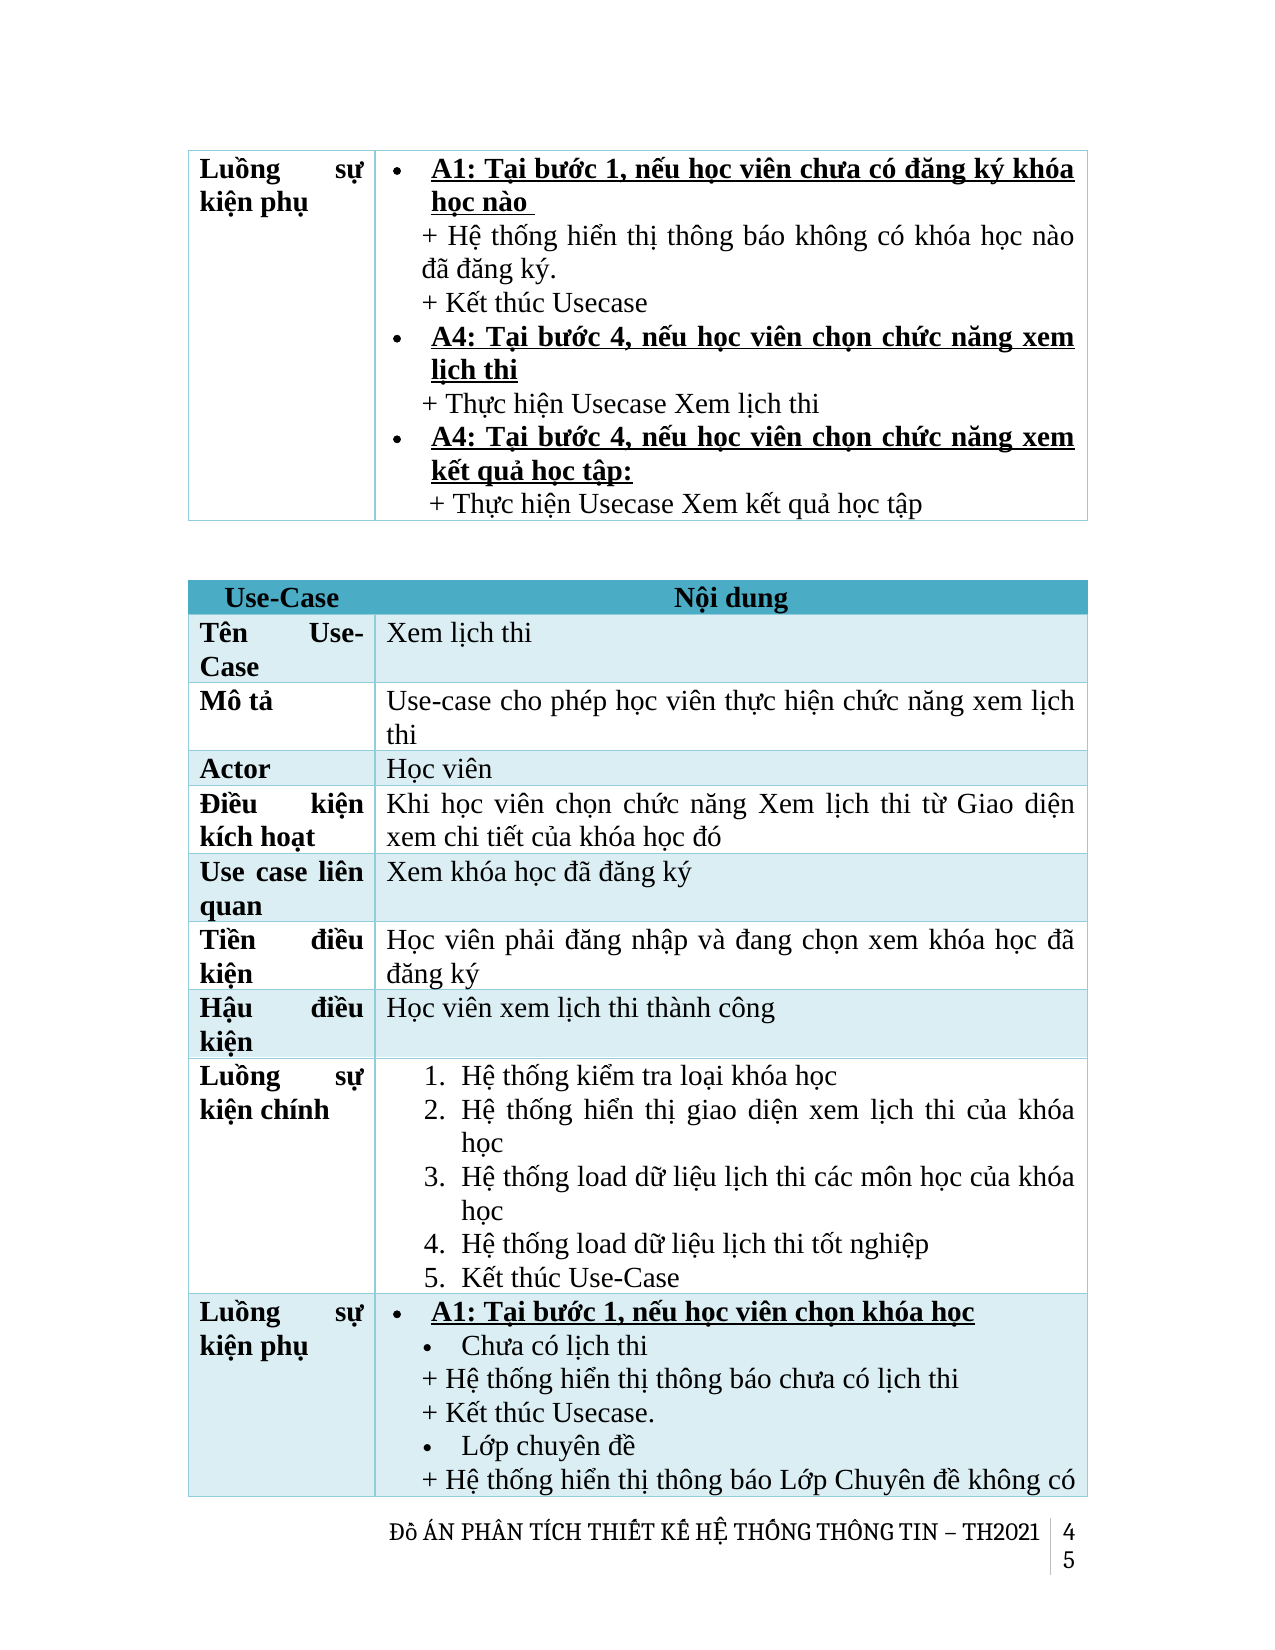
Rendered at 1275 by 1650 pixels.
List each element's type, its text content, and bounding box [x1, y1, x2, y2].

table_cell Điều kiện kích hoạt [189, 786, 374, 853]
table_cell Học viên phải đăng nhập và đang chọn xem khóa học đã đăng ký [376, 922, 1087, 989]
table_cell Tiền điều kiện [189, 922, 374, 989]
table_cell Học viên xem lịch thi thành công [376, 990, 1087, 1057]
table_cell Luồng sự kiện chính [189, 1059, 374, 1293]
table_cell Use-case cho phép học viên thực hiện chức năng xem lịch thi [376, 683, 1087, 750]
table_cell Actor [189, 751, 374, 785]
table_cell Luồng sự kiện phụ [189, 151, 374, 520]
table_cell Hệ thống kiểm tra loại khóa học Hệ thống hiển thị giao diện xem lịch thi của khóa học Hệ thống load dữ liệu lịch thi các môn học của khóa học Hệ thống load dữ liệu lịch thi tốt nghiệp Kết thúc Use-Case [376, 1059, 1087, 1293]
table_header Use-Case [189, 581, 374, 614]
table_cell Luồng sự kiện phụ [189, 1294, 374, 1496]
table_cell Xem khóa học đã đăng ký [376, 854, 1087, 921]
table_cell A1: Tại bước 1, nếu học viên chưa có đăng ký khóa học nào + Hệ thống hiển thị thông báo không có khóa học nào đã đăng ký. + Kết thúc Usecase A4: Tại bước 4, nếu học viên chọn chức năng xem lịch thi + Thực hiện Usecase Xem lịch thi A4: Tại bước 4, nếu học viên chọn chức năng xem kết quả học tập: + Thực hiện Usecase Xem kết quả học tập [376, 151, 1087, 520]
table_cell Tên Use-Case [189, 615, 374, 682]
table_cell Use case liên quan [189, 854, 374, 921]
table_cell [376, 1294, 1087, 1496]
table_cell Khi học viên chọn chức năng Xem lịch thi từ Giao diện xem chi tiết của khóa học đó [376, 786, 1087, 853]
table_cell Xem lịch thi [376, 615, 1087, 682]
table_cell Mô tả [189, 683, 374, 750]
table_cell Học viên [376, 751, 1087, 785]
table_header Nội dung [376, 581, 1087, 614]
table_cell Hậu điều kiện [189, 990, 374, 1057]
